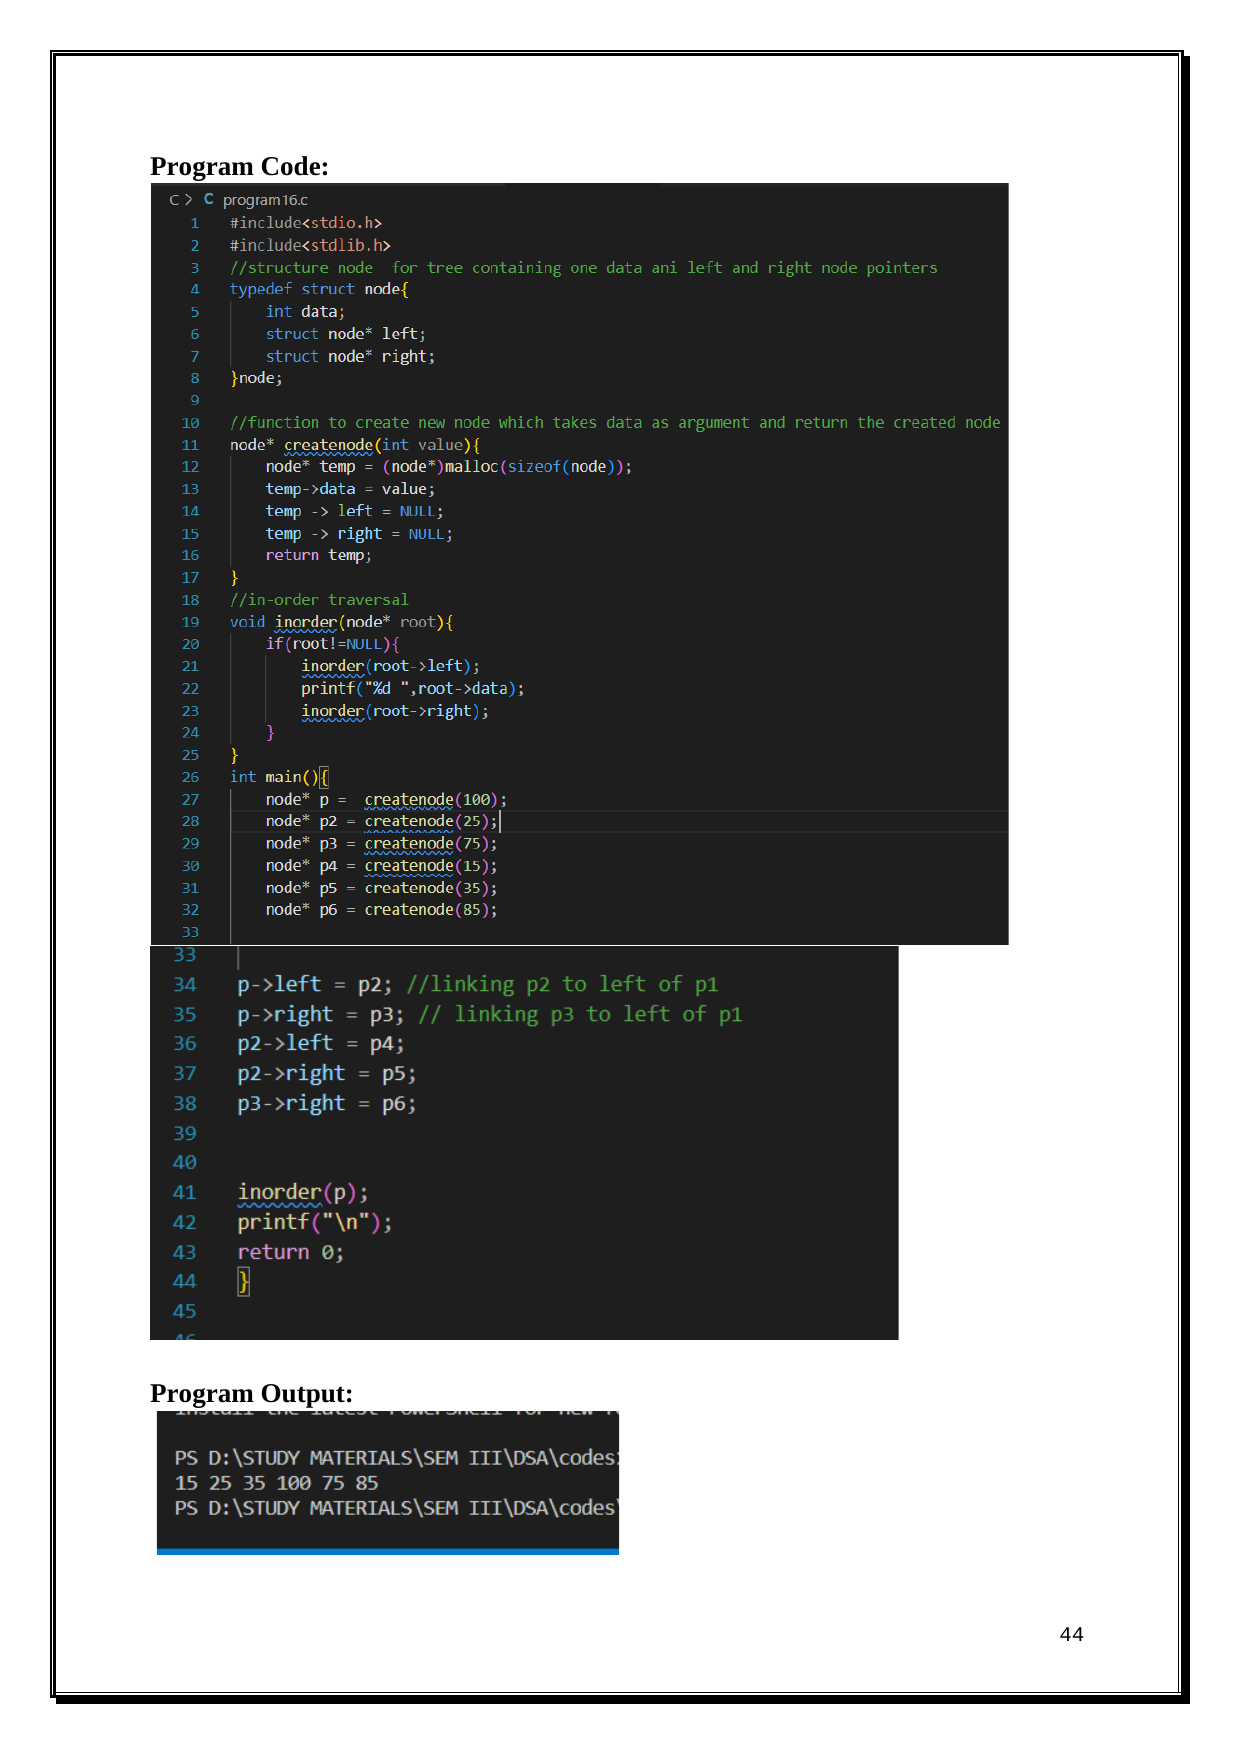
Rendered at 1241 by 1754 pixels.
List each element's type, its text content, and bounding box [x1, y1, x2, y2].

text Program Output: [150, 1377, 1084, 1408]
picture [151, 183, 1009, 945]
picture [156, 1411, 620, 1555]
picture [150, 946, 899, 1340]
